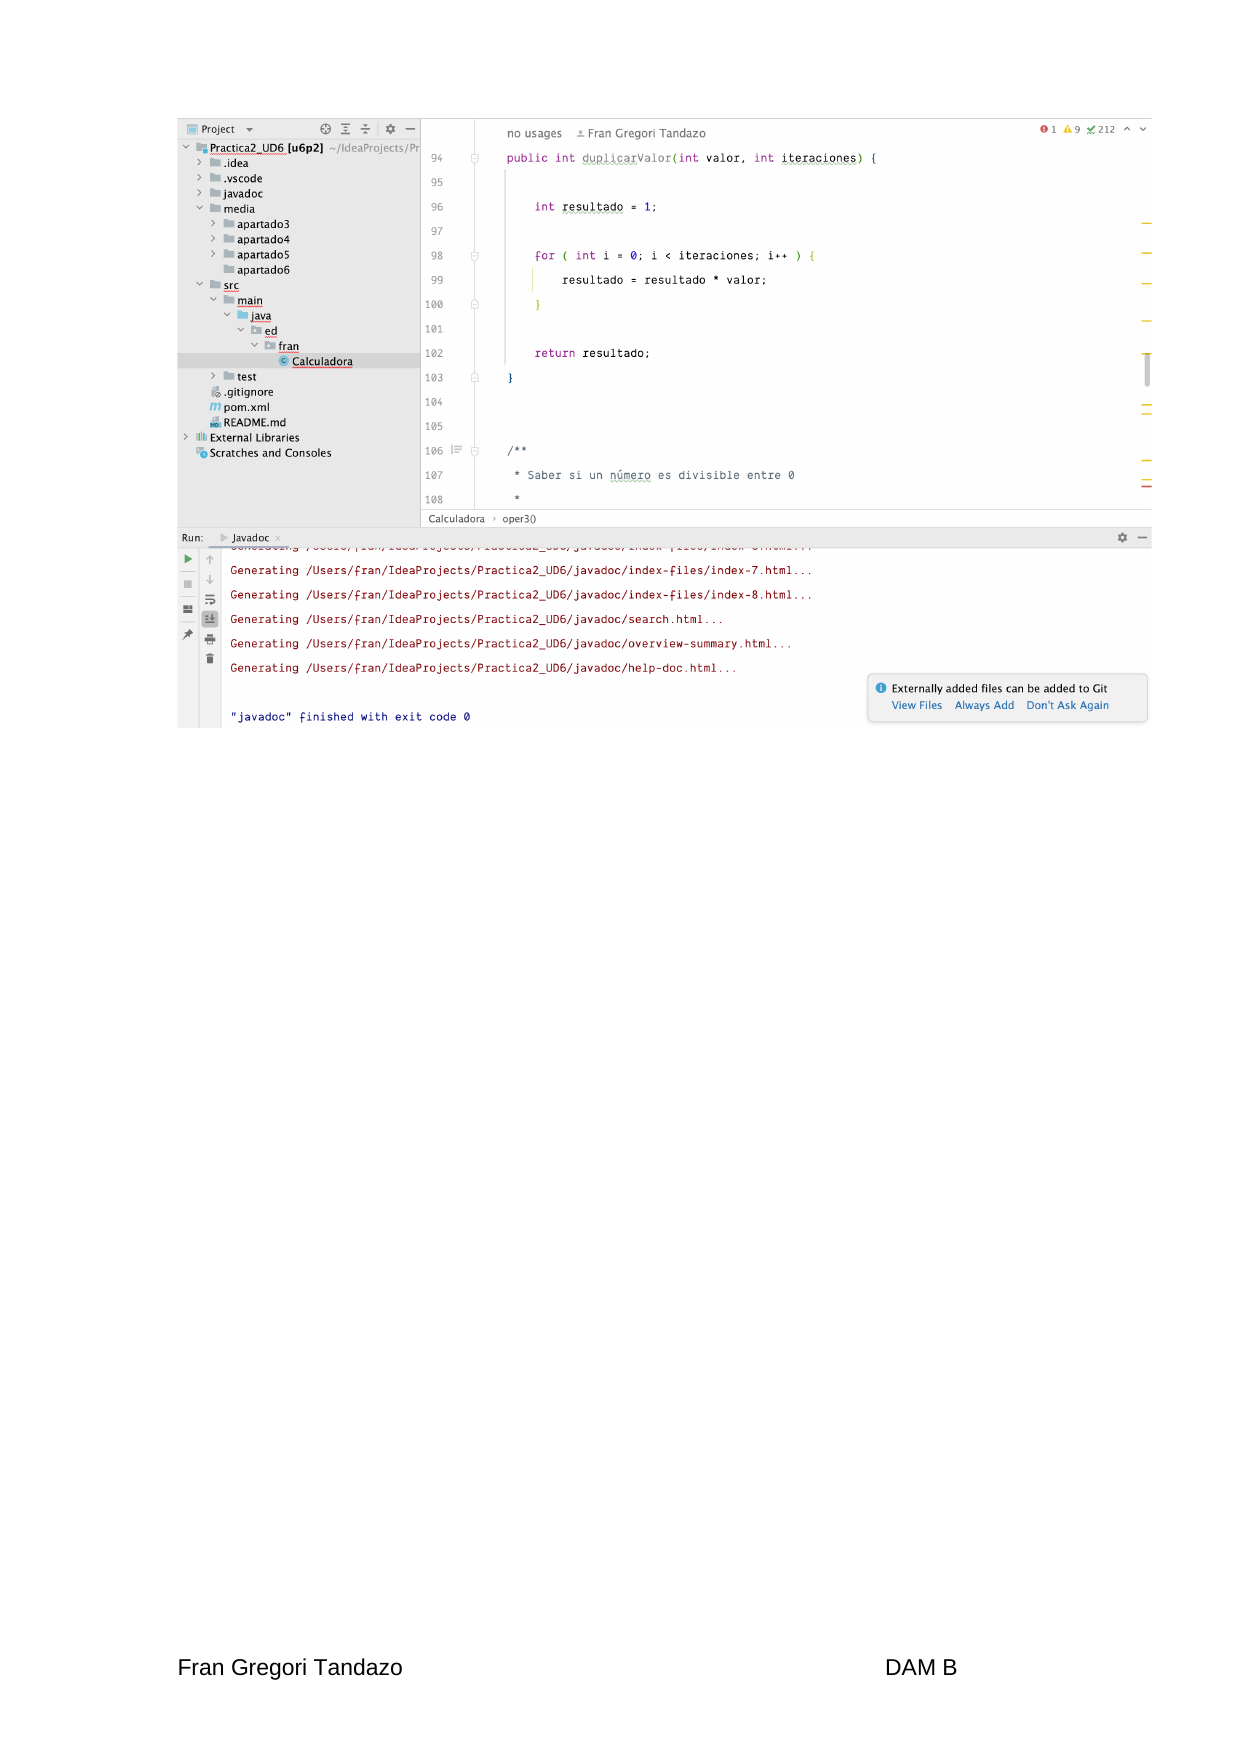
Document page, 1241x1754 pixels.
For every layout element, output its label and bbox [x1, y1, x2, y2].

picture [177, 118, 1152, 728]
